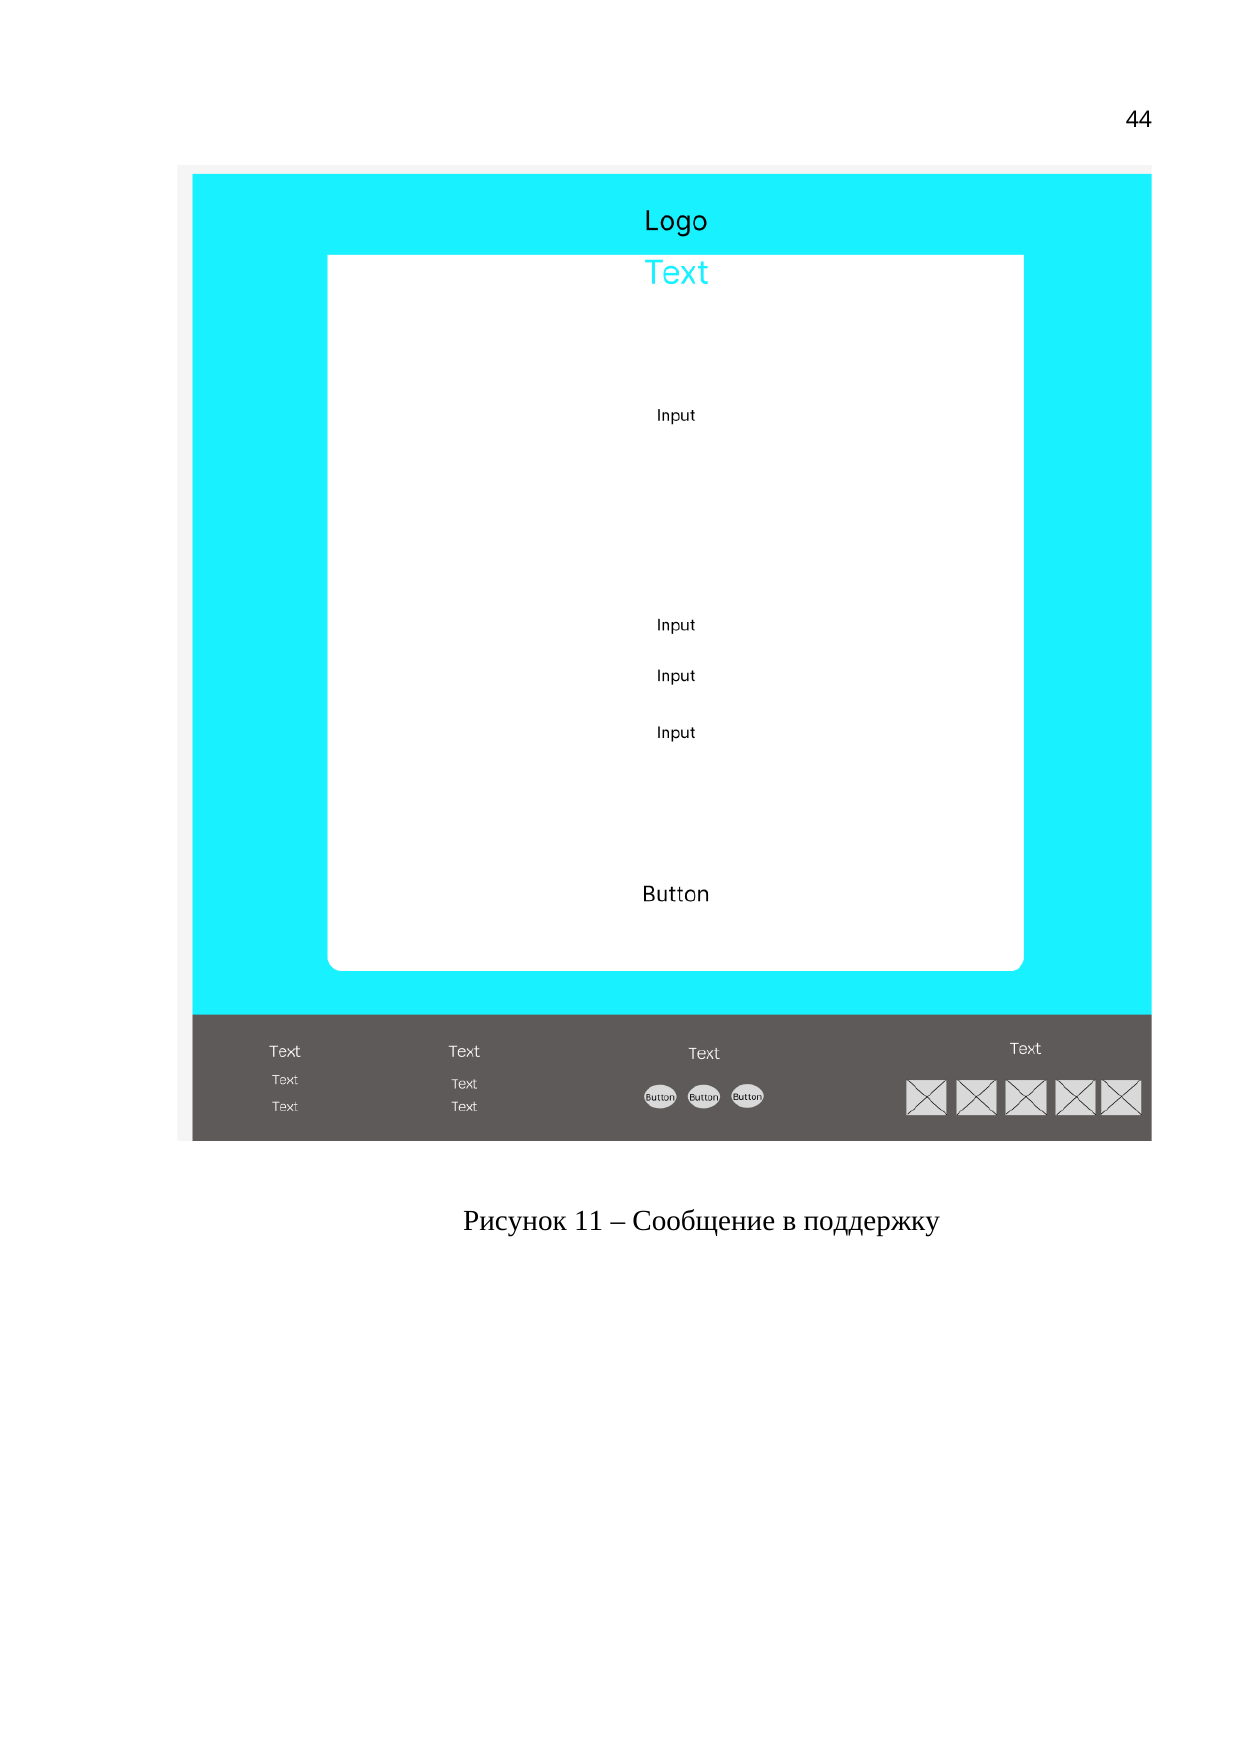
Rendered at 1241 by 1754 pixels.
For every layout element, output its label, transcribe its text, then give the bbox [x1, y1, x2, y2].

picture [177, 165, 1152, 1141]
text Рисунок 11 – Сообщение в поддержку [177, 1203, 1152, 1237]
